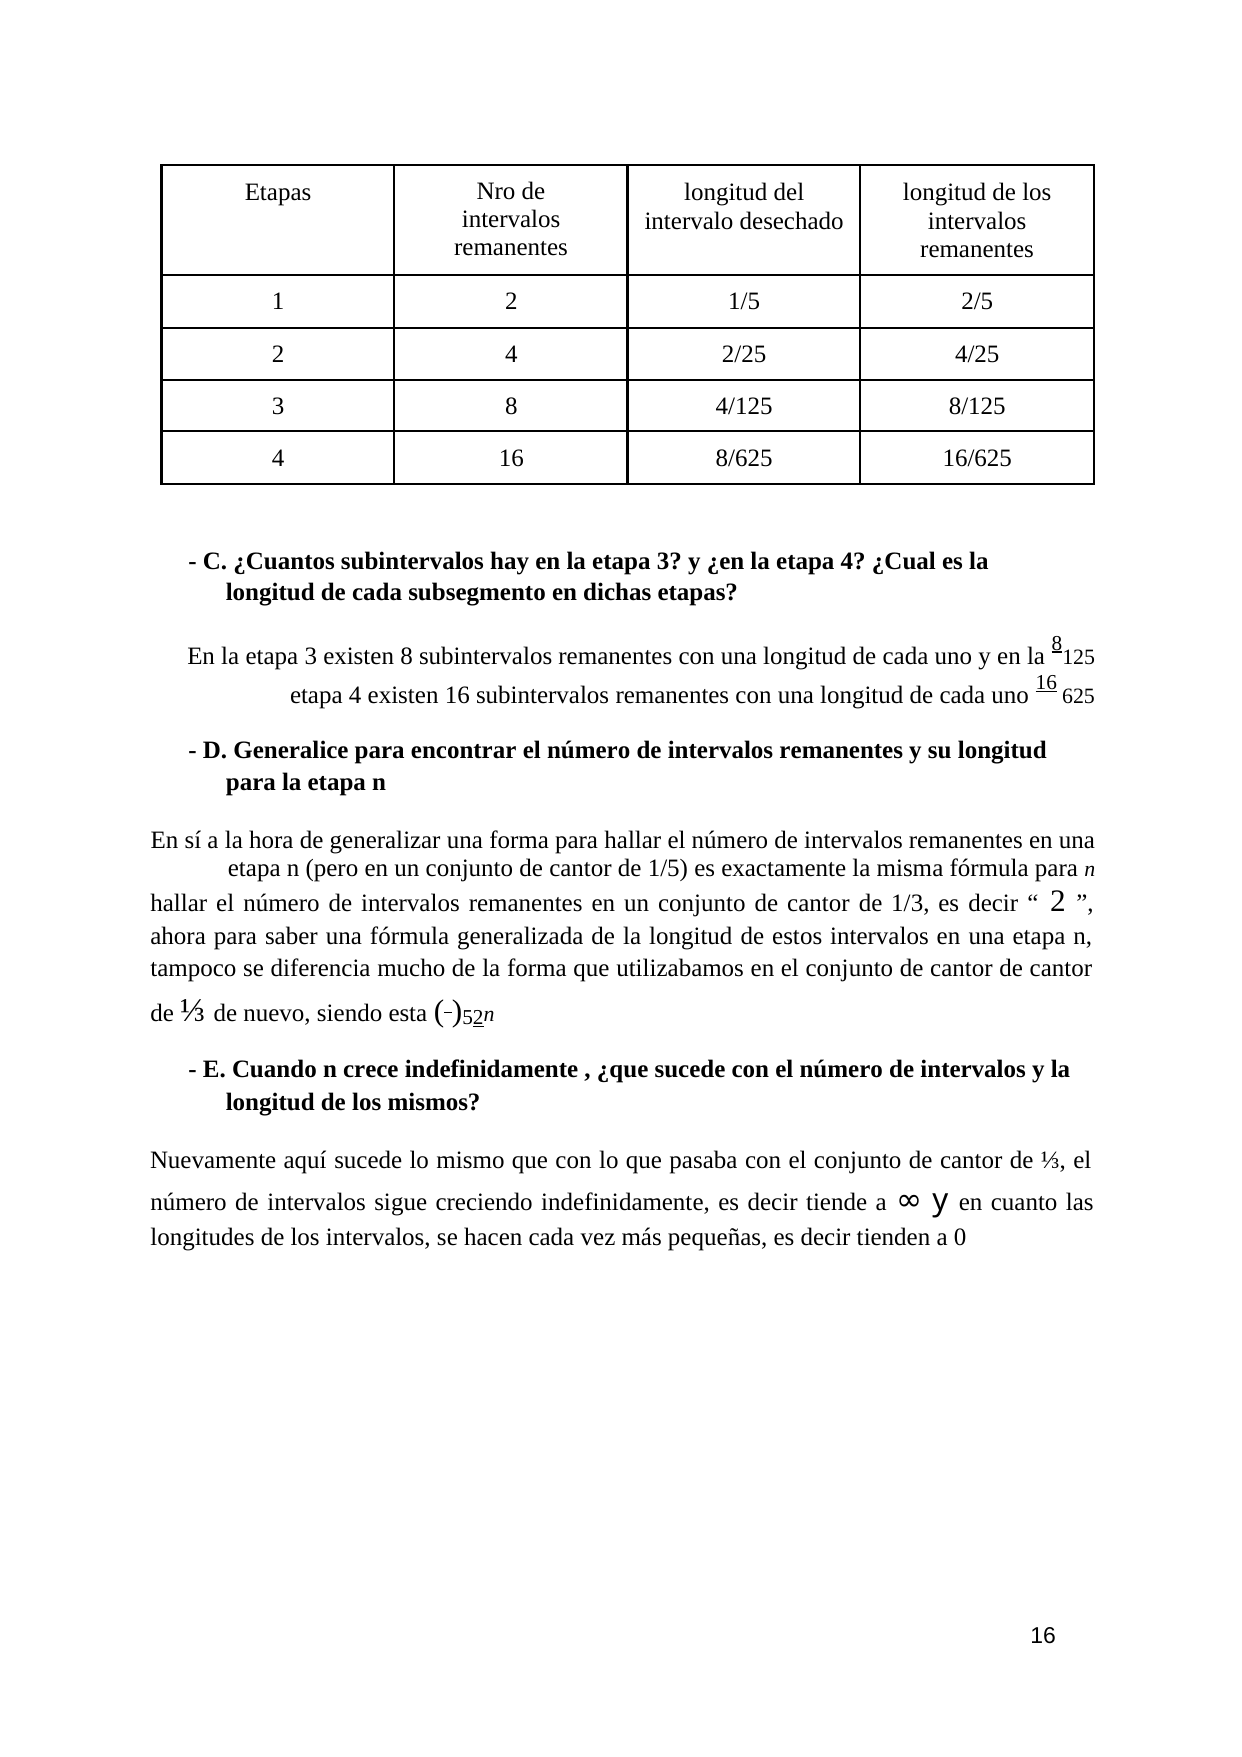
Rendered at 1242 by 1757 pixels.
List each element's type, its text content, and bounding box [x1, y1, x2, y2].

text En la etapa 3 existen 8 subintervalos remanentes con una longitud de cada uno y en la 8125 etapa 4 existen 16 subintervalos remanentes con una longitud de cada uno 16 625 [151, 633, 1095, 712]
table_cell 8 [395, 381, 626, 430]
table_cell 2 [395, 276, 626, 327]
table_header longitud del intervalo desechado [629, 166, 859, 274]
table_cell 1/5 [629, 276, 859, 327]
table_cell 2 [163, 329, 393, 378]
table_cell 2/25 [629, 329, 859, 378]
table_cell 4/125 [629, 381, 859, 430]
text En sí a la hora de generalizar una forma para hallar el número de intervalos remanentes en una etapa n (pero en un conjunto de cantor de 1/5) es exactamente la misma fórmula para n [150, 826, 1095, 882]
text Nuevamente aquí sucede lo mismo que con lo que pasaba con el conjunto de cantor de ⅓, el número de intervalos sigue creciendo indefinidamente, es decir tiende a ∞ y en cuanto las longitudes de los intervalos, se hacen cada vez más pequeñas, es decir tienden a 0 [150, 1145, 1094, 1251]
table_cell 4 [395, 329, 626, 378]
table_cell 1 [163, 276, 393, 327]
table_cell 4 [163, 432, 393, 483]
table_cell 16 [395, 432, 626, 483]
table_cell 8/125 [861, 381, 1093, 430]
text - E. Cuando n crece indefinidamente , ¿que sucede con el número de intervalos y la longitud de los mismos? [188, 1054, 1078, 1116]
text - C. ¿Cuantos subintervalos hay en la etapa 3? y ¿en la etapa 4? ¿Cual es la longitud de cada subsegmento en dichas etapas? [188, 546, 1022, 606]
text hallar el número de intervalos remanentes en un conjunto de cantor de 1/3, es decir “ 2 ”, ahora para saber una fórmula generalizada de la longitud de estos intervalos en una etapa n, tampoco se diferencia mucho de la forma que utilizabamos en el conjunto de cantor de cantor de ⅓ de nuevo, siendo esta ( )52n [150, 882, 1093, 1029]
table_header Etapas [163, 166, 393, 274]
text - D. Generalice para encontrar el número de intervalos remanentes y su longitud para la etapa n [188, 735, 1074, 795]
table_cell 16/625 [861, 432, 1093, 483]
table_cell 4/25 [861, 329, 1093, 378]
table_header longitud de los intervalos remanentes [861, 166, 1093, 274]
table_cell 8/625 [629, 432, 859, 483]
table_cell 3 [163, 381, 393, 430]
table_cell 2/5 [861, 276, 1093, 327]
table_header Nro de intervalos remanentes [395, 166, 626, 274]
